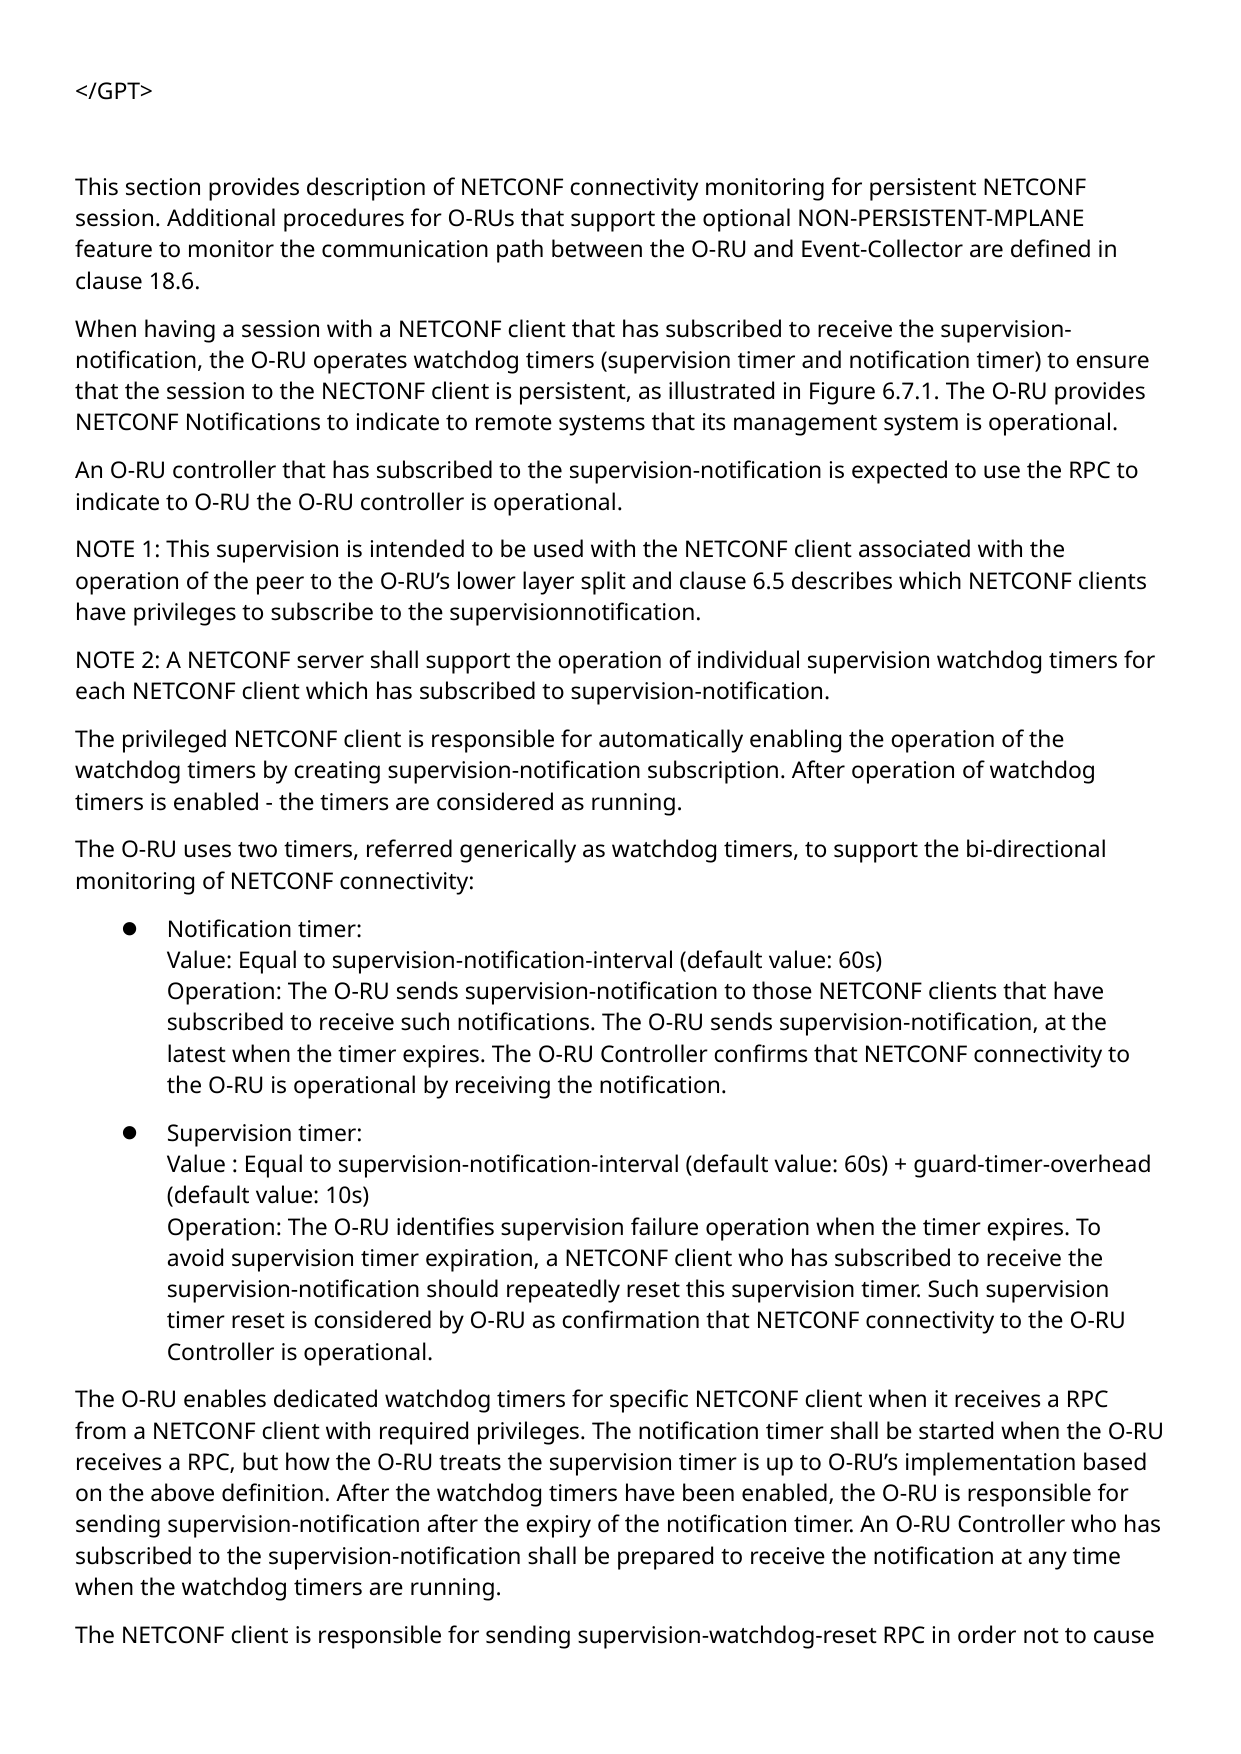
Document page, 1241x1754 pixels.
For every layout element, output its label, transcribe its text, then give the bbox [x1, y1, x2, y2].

text The privileged NETCONF client is responsible for automatically enabling the operation of the watchdog timers by creating supervision-notification subscription. After operation of watchdog timers is enabled - the timers are considered as running. [75, 723, 1165, 817]
text An O-RU controller that has subscribed to the supervision-notification is expected to use the RPC to indicate to O-RU the O-RU controller is operational. [75, 454, 1165, 517]
text The O-RU enables dedicated watchdog timers for specific NETCONF client when it receives a RPC from a NETCONF client with required privileges. The notification timer shall be started when the O-RU receives a RPC, but how the O-RU treats the supervision timer is up to O-RU’s implementation based on the above definition. After the watchdog timers have been enabled, the O-RU is responsible for sending supervision-notification after the expiry of the notification timer. An O-RU Controller who has subscribed to the supervision-notification shall be prepared to receive the notification at any time when the watchdog timers are running. [75, 1383, 1165, 1602]
text NOTE 1: This supervision is intended to be used with the NETCONF client associated with the operation of the peer to the O-RU’s lower layer split and clause 6.5 describes which NETCONF clients have privileges to subscribe to the supervisionnotification. [75, 533, 1165, 627]
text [75, 1619, 1165, 1650]
text </GPT> [75, 75, 1165, 106]
list Notification timer: Value: Equal to supervision-notification-interval (default value: 60s) Operation: The O-RU sends supervision-notification to those NETCONF clients that have subscribed to receive such notifications. The O-RU sends supervision-notification, at the latest when the timer expires. The O-RU Controller confirms that NETCONF connectivity to the O-RU is operational by receiving the notification. [121, 912, 1165, 1100]
text The O-RU uses two timers, referred generically as watchdog timers, to support the bi-directional monitoring of NETCONF connectivity: [75, 833, 1165, 896]
text NOTE 2: A NETCONF server shall support the operation of individual supervision watchdog timers for each NETCONF client which has subscribed to supervision-notification. [75, 644, 1165, 706]
list Supervision timer: Value : Equal to supervision-notification-interval (default value: 60s) + guard-timer-overhead (default value: 10s) Operation: The O-RU identifies supervision failure operation when the timer expires. To avoid supervision timer expiration, a NETCONF client who has subscribed to receive the supervision-notification should repeatedly reset this supervision timer. Such supervision timer reset is considered by O-RU as confirmation that NETCONF connectivity to the O-RU Controller is operational. [121, 1117, 1165, 1367]
text This section provides description of NETCONF connectivity monitoring for persistent NETCONF session. Additional procedures for O-RUs that support the optional NON-PERSISTENT-MPLANE feature to monitor the communication path between the O-RU and Event-Collector are defined in clause 18.6. [75, 171, 1165, 296]
text When having a session with a NETCONF client that has subscribed to receive the supervision-notification, the O-RU operates watchdog timers (supervision timer and notification timer) to ensure that the session to the NECTONF client is persistent, as illustrated in Figure 6.7.1. The O-RU provides NETCONF Notifications to indicate to remote systems that its management system is operational. [75, 312, 1165, 437]
